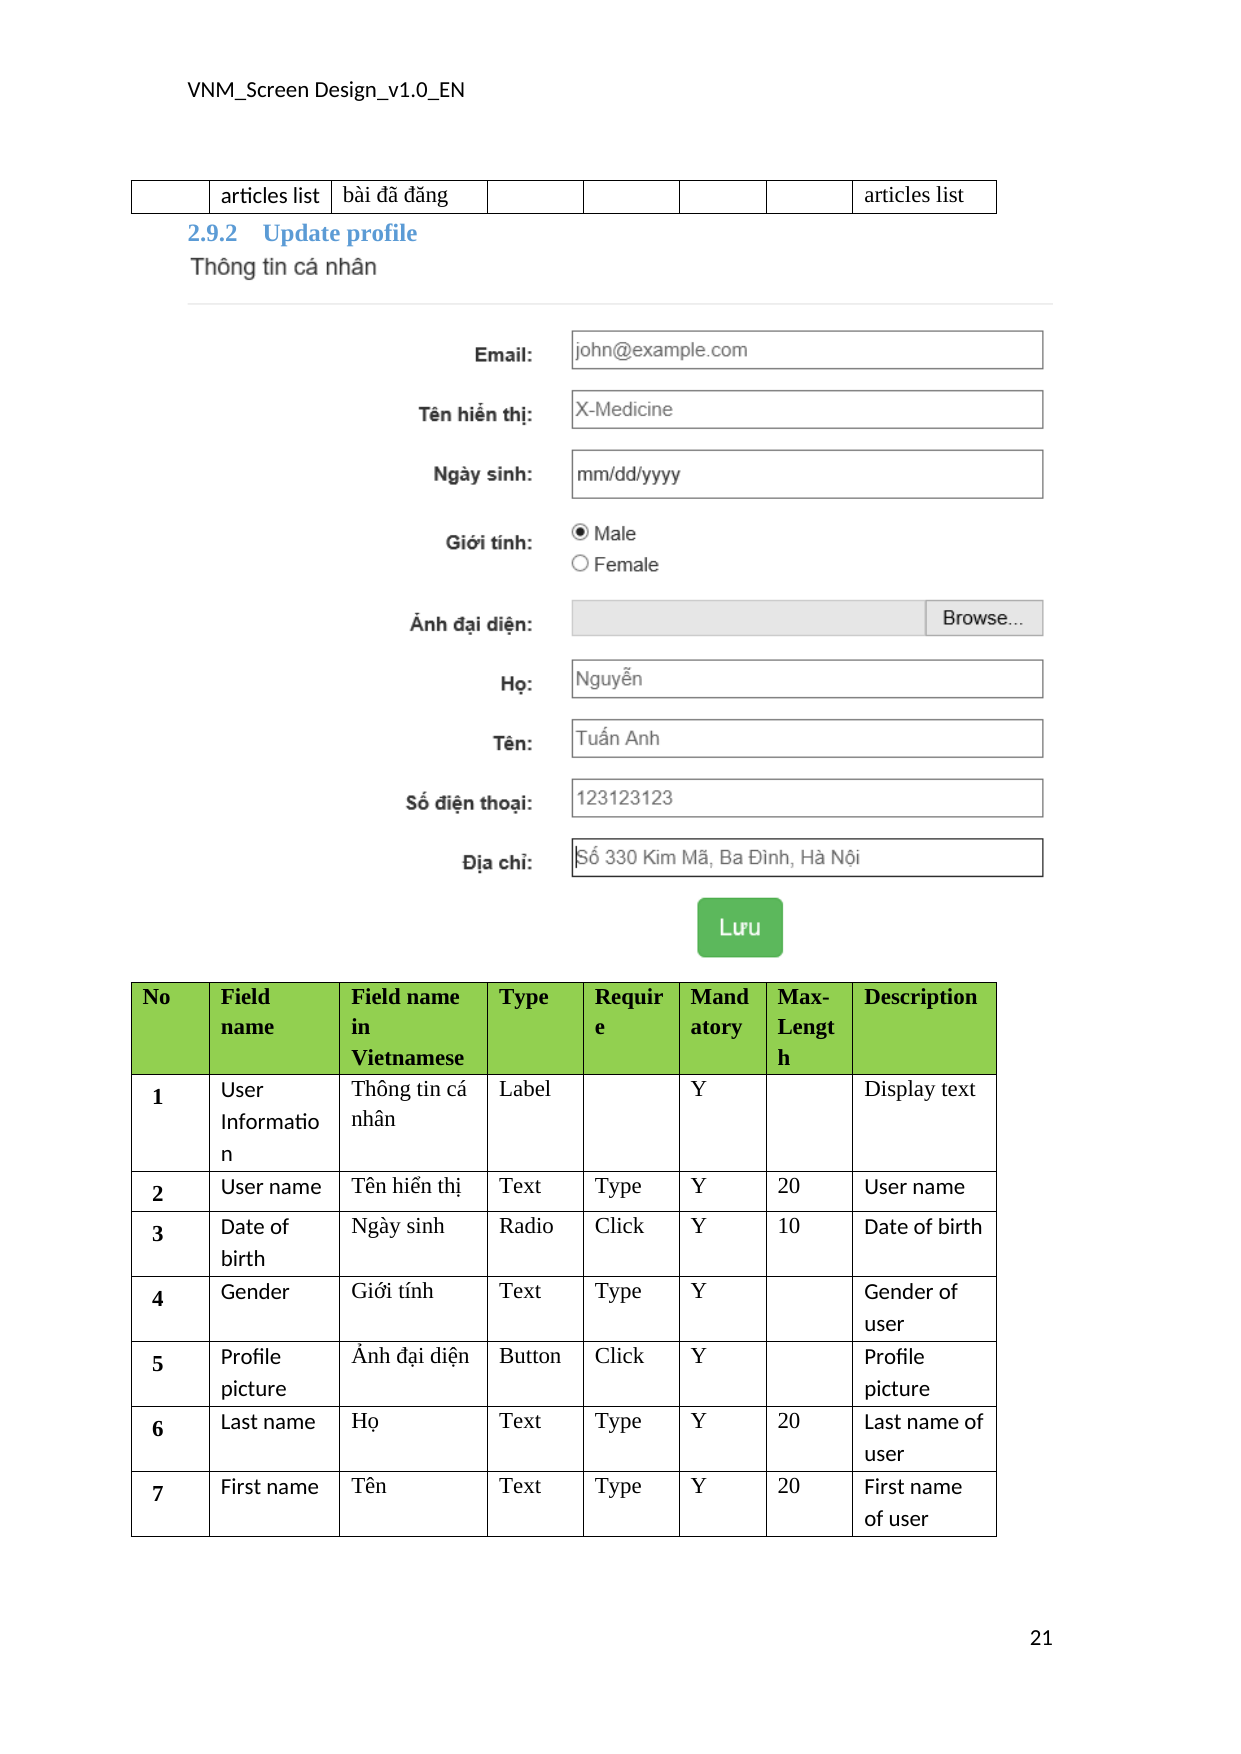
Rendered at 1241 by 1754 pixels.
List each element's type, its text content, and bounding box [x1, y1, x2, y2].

table_cell User name [210, 1172, 339, 1211]
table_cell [853, 181, 996, 213]
table_cell Profile picture [210, 1342, 339, 1406]
table_cell First name of user [853, 1472, 996, 1536]
table_cell [132, 1342, 209, 1406]
table_cell [132, 1075, 209, 1171]
table_cell User Information [210, 1075, 339, 1171]
table_cell Tên hiển thị [340, 1172, 487, 1211]
table_cell Button [488, 1342, 583, 1406]
table_cell Click [584, 1212, 679, 1276]
table_cell User name [853, 1172, 996, 1211]
table_header Type [488, 983, 583, 1074]
table_cell [767, 1342, 852, 1406]
subtitle Update profile [187, 218, 1053, 247]
table_cell Y [680, 1342, 766, 1406]
table_cell Tên [340, 1472, 487, 1536]
table_cell Y [680, 1472, 766, 1536]
table_header Max-Length [767, 983, 852, 1074]
table_cell Text [488, 1407, 583, 1471]
table_cell Profile picture [853, 1342, 996, 1406]
table_cell Radio [488, 1212, 583, 1276]
table_cell [488, 181, 583, 213]
table_cell Họ [340, 1407, 487, 1471]
table_cell 10 [767, 1212, 852, 1276]
table_cell [767, 1075, 852, 1171]
table_cell [132, 1172, 209, 1211]
table_cell Y [680, 181, 766, 213]
table_cell Y [680, 1277, 766, 1341]
table_cell Label [488, 1075, 583, 1171]
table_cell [332, 181, 487, 213]
table_cell 20 [767, 1407, 852, 1471]
table_cell [132, 1277, 209, 1341]
table_header Field name in Vietnamese [340, 983, 487, 1074]
picture [187, 249, 1053, 964]
table_cell [767, 181, 852, 213]
table_cell [132, 1407, 209, 1471]
table_header Field name [210, 983, 339, 1074]
table_cell Gender [210, 1277, 339, 1341]
table_cell Type [584, 1407, 679, 1471]
table_cell Giới tính [340, 1277, 487, 1341]
table_cell [132, 181, 209, 213]
table_cell Display text [853, 1075, 996, 1171]
table_cell Type [584, 1172, 679, 1211]
table_header Require [584, 983, 679, 1074]
table_cell Date of birth [210, 1212, 339, 1276]
table_cell Type [584, 1472, 679, 1536]
table_cell 20 [767, 1472, 852, 1536]
table_header Mandatory [680, 983, 766, 1074]
table_cell Ảnh đại diện [340, 1342, 487, 1406]
table_cell Text [488, 1172, 583, 1211]
table_cell [132, 1472, 209, 1536]
table_cell Gender of user [853, 1277, 996, 1341]
table_cell Y [680, 1407, 766, 1471]
table_cell First name [210, 1472, 339, 1536]
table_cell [210, 181, 331, 213]
table_cell Click [584, 1342, 679, 1406]
table_cell Text [488, 1277, 583, 1341]
table_cell [584, 181, 679, 213]
table_cell Y [680, 1075, 766, 1171]
table_cell Date of birth [853, 1212, 996, 1276]
table_cell Y [680, 1212, 766, 1276]
table_cell Last name [210, 1407, 339, 1471]
table_cell Text [488, 1472, 583, 1536]
table_cell Type [584, 1277, 679, 1341]
table_header Description [853, 983, 996, 1074]
table_cell [584, 1075, 679, 1171]
table_cell Ngày sinh [340, 1212, 487, 1276]
table_cell [767, 1277, 852, 1341]
table_cell Y [680, 1172, 766, 1211]
table_cell 20 [767, 1172, 852, 1211]
table_cell [132, 1212, 209, 1276]
table_cell Last name of user [853, 1407, 996, 1471]
table_cell Thông tin cá nhân [340, 1075, 487, 1171]
table_header No [132, 983, 209, 1074]
